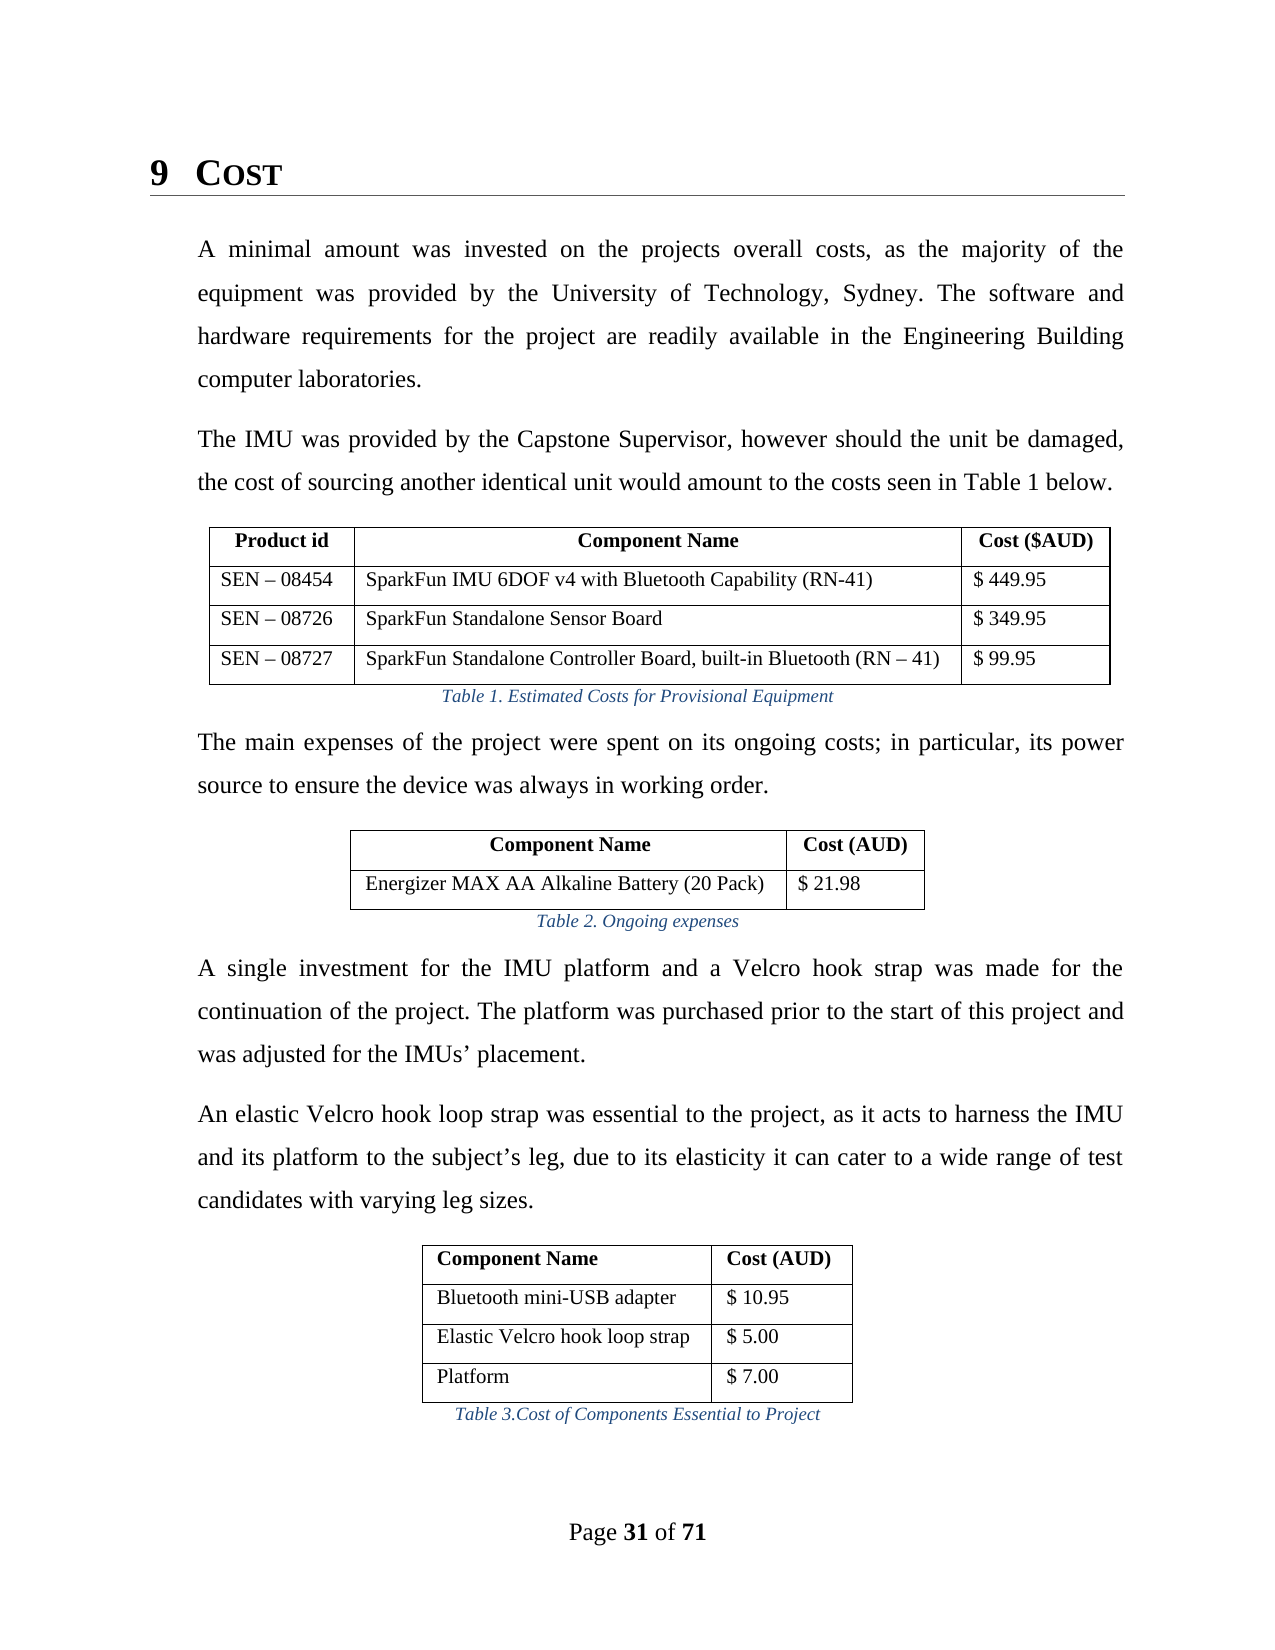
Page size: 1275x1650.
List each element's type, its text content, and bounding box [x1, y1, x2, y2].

text The IMU was provided by the Capstone Supervisor, however should the unit be damaged, the cost of sourcing another identical unit would amount to the costs seen in Table 1 below. [197, 424, 1125, 496]
table_header Component Name [351, 831, 786, 870]
table_header Component Name [423, 1246, 711, 1284]
table_header Cost ($AUD) [962, 528, 1109, 566]
table_header Cost (AUD) [712, 1246, 852, 1284]
text A single investment for the IMU platform and a Velcro hook strap was made for the continuation of the project. The platform was purchased prior to the start of this project and was adjusted for the IMUs’ placement. [197, 953, 1125, 1068]
table_cell Platform [423, 1364, 711, 1402]
table_header Cost (AUD) [787, 831, 924, 870]
table_header Product id [210, 528, 354, 566]
table_cell SparkFun IMU 6DOF v4 with Bluetooth Capability (RN-41) [355, 567, 961, 605]
text An elastic Velcro hook loop strap was essential to the project, as it acts to harness the IMU and its platform to the subject’s leg, due to its elasticity it can cater to a wide range of test candidates with varying leg sizes. [197, 1099, 1125, 1214]
table_cell Elastic Velcro hook loop strap [423, 1325, 711, 1363]
table_cell SEN – 08727 [210, 646, 354, 684]
table_cell $ 10.95 [712, 1285, 852, 1323]
text A minimal amount was invested on the projects overall costs, as the majority of the equipment was provided by the University of Technology, Sydney. The software and hardware requirements for the project are readily available in the Engineering Building computer laboratories. [197, 234, 1125, 393]
table_cell SEN – 08454 [210, 567, 354, 605]
table_cell $ 21.98 [787, 871, 924, 909]
table_cell $ 5.00 [712, 1325, 852, 1363]
table_cell Energizer MAX AA Alkaline Battery (20 Pack) [351, 871, 786, 909]
text The main expenses of the project were spent on its ongoing costs; in particular, its power source to ensure the device was always in working order. [197, 727, 1125, 799]
table_cell SEN – 08726 [210, 606, 354, 645]
table_cell $ 449.95 [962, 567, 1109, 605]
table_cell Bluetooth mini-USB adapter [423, 1285, 711, 1323]
table_cell SparkFun Standalone Sensor Board [355, 606, 961, 645]
table_header Component Name [355, 528, 961, 566]
table_cell $ 349.95 [962, 606, 1109, 645]
table_cell SparkFun Standalone Controller Board, built-in Bluetooth (RN – 41) [355, 646, 961, 684]
subtitle Cost [150, 150, 1125, 195]
table_cell $ 7.00 [712, 1364, 852, 1402]
table_cell $ 99.95 [962, 646, 1109, 684]
